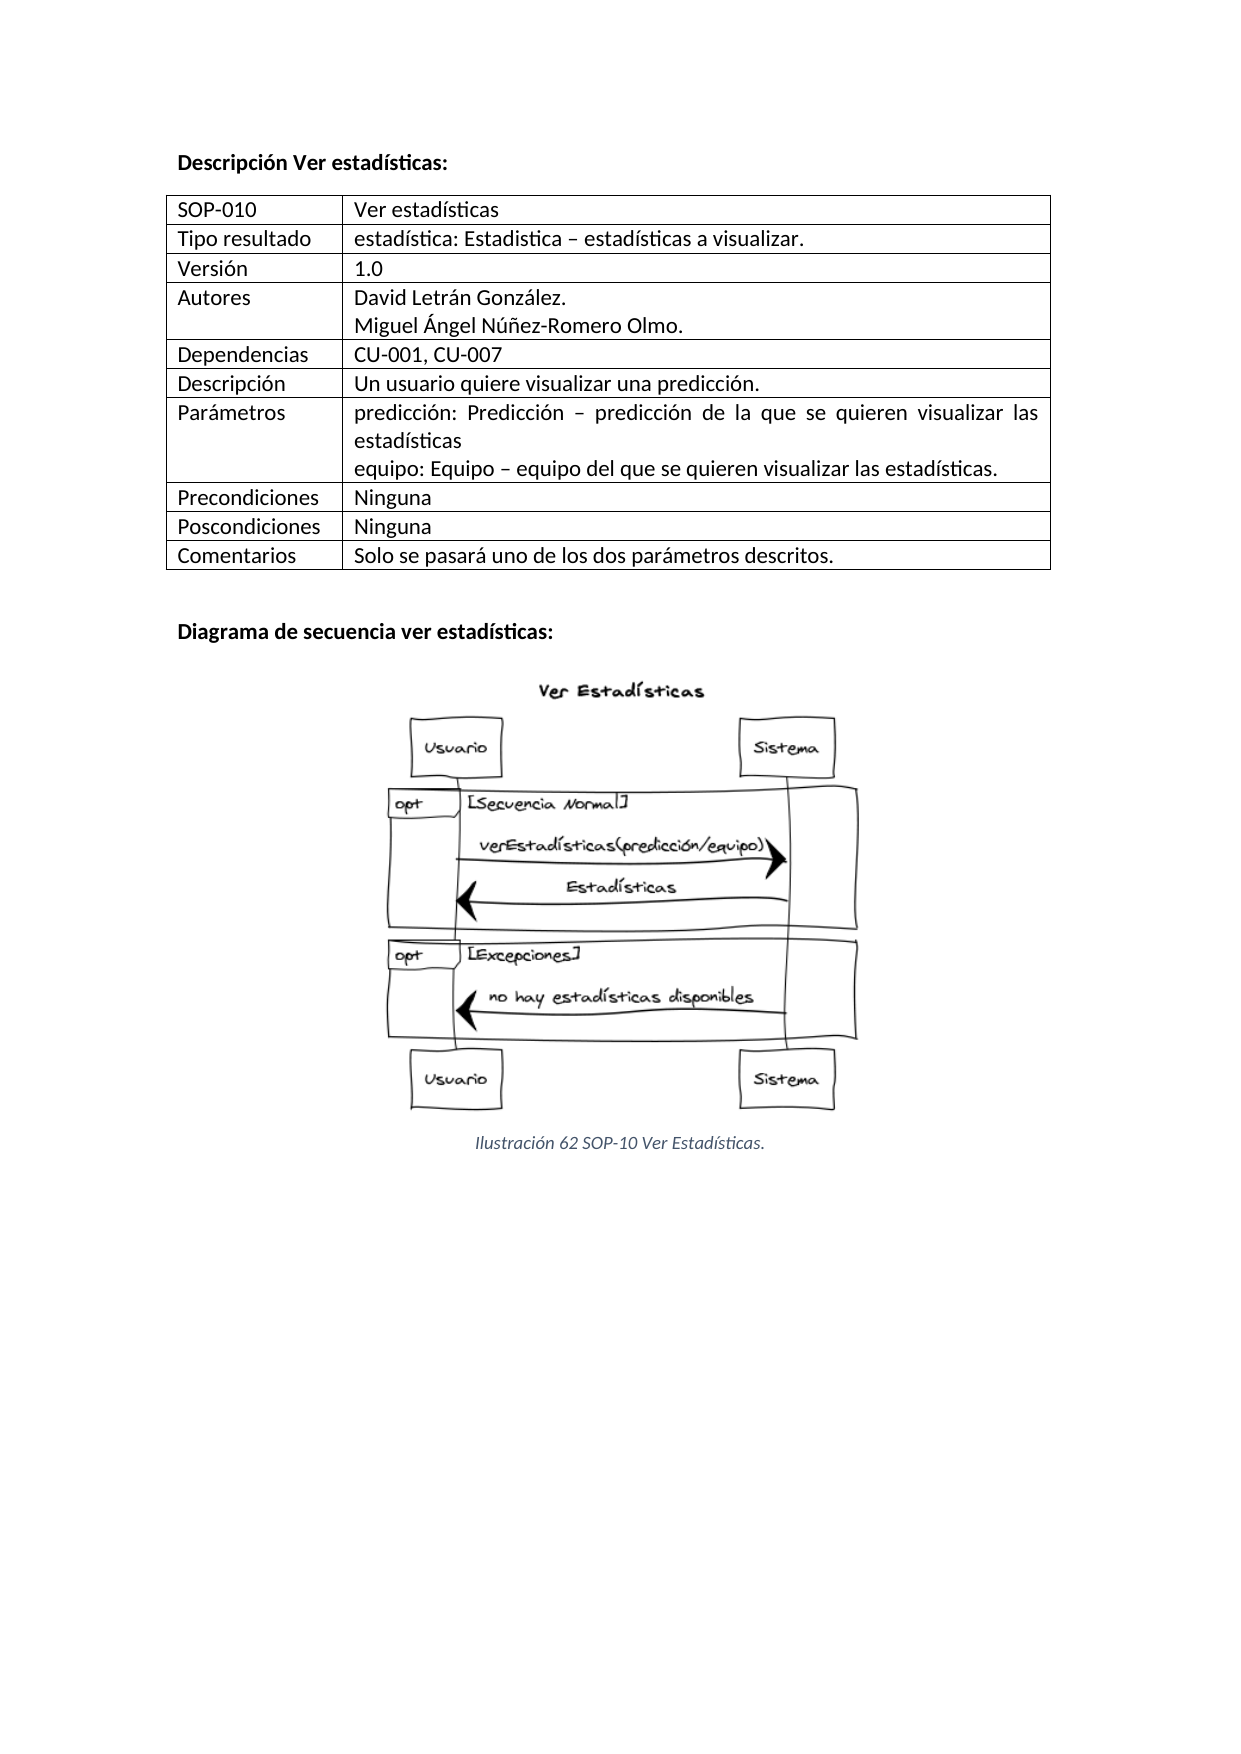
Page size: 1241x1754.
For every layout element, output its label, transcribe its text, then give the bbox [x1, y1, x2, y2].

table_cell Versión [167, 254, 342, 282]
table_cell estadística: Estadistica – estadísticas a visualizar. [343, 225, 1050, 253]
table_header Ver estadísticas [343, 196, 1050, 223]
text Diagrama de secuencia ver estadísticas: [177, 617, 1063, 645]
table_cell Parámetros [167, 398, 342, 482]
table_cell Dependencias [167, 340, 342, 368]
table_cell Poscondiciones [167, 512, 342, 540]
picture [375, 663, 865, 1113]
table_cell Ninguna [343, 512, 1050, 540]
text Descripción Ver estadísticas: [177, 148, 1063, 176]
table_cell 1.0 [343, 254, 1050, 282]
table_header SOP-010 [167, 196, 342, 223]
table_cell Autores [167, 283, 342, 339]
table_cell CU-001, CU-007 [343, 340, 1050, 368]
table_cell Comentarios [167, 541, 342, 569]
table_cell Descripción [167, 369, 342, 397]
table_cell Un usuario quiere visualizar una predicción. [343, 369, 1050, 397]
table_cell David Letrán González. Miguel Ángel Núñez-Romero Olmo. [343, 283, 1050, 339]
table_cell Ninguna [343, 483, 1050, 511]
table_cell predicción: Predicción – predicción de la que se quieren visualizar las estadísticas equipo: Equipo – equipo del que se quieren visualizar las estadísticas. [343, 398, 1050, 482]
table_cell Tipo resultado [167, 225, 342, 253]
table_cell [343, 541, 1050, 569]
table_cell Precondiciones [167, 483, 342, 511]
